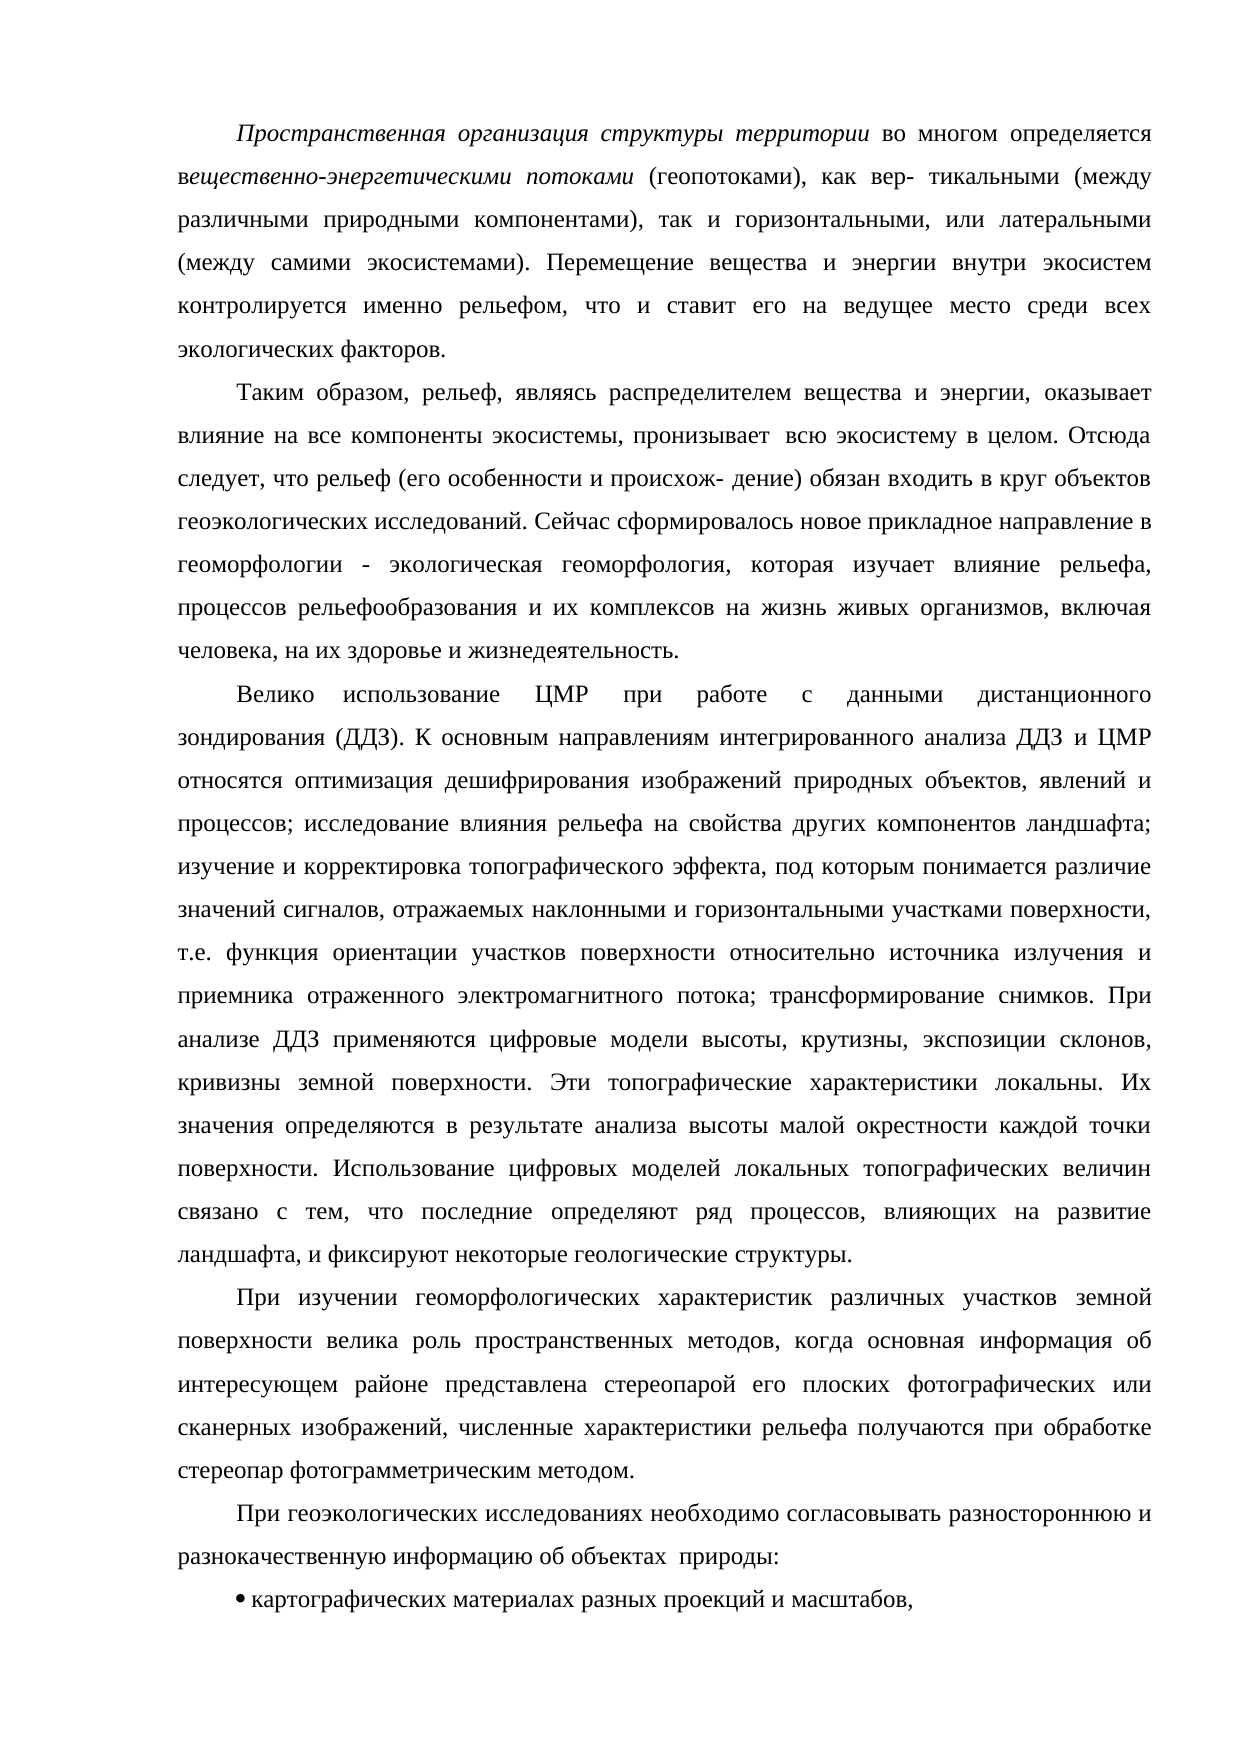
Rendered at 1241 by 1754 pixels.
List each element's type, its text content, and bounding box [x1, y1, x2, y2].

text Пространственная организация структуры территории во многом определяется вещественно-энергетическими потоками (геопотоками), как вер- тикальными (между различными природными компонентами), так и горизонтальными, или латеральными (между самими экосистемами). Перемещение вещества и энергии внутри экосистем контролируется именно рельефом, что и ставит его на ведущее место среди всех экологических факторов. [177, 118, 1152, 362]
text Велико использование ЦМР при работе с данными дистанционного зондирования (ДДЗ). К основным направлениям интегрированного анализа ДДЗ и ЦМР относятся оптимизация дешифрирования изображений природных объектов, явлений и процессов; исследование влияния рельефа на свойства других компонентов ландшафта; изучение и корректировка топографического эффекта, под которым понимается различие значений сигналов, отражаемых наклонными и горизонтальными участками поверхности, т.е. функция ориентации участков поверхности относительно источника излучения и приемника отраженного электромагнитного потока; трансформирование снимков. При анализе ДДЗ применяются цифровые модели высоты, крутизны, экспозиции склонов, кривизны земной поверхности. Эти топографические характеристики локальны. Их значения определяются в результате анализа высоты малой окрестности каждой точки поверхности. Использование цифровых моделей локальных топографических величин связано с тем, что последние определяют ряд процессов, влияющих на развитие ландшафта, и фиксируют некоторые геологические структуры. [177, 679, 1152, 1268]
list картографических материалах разных проекций и масштабов, [177, 1584, 1152, 1613]
text Таким образом, рельеф, являясь распределителем вещества и энергии, оказывает влияние на все компоненты экосистемы, пронизывает всю экосистему в целом. Отсюда следует, что рельеф (его особенности и происхож- дение) обязан входить в круг объектов геоэкологических исследований. Сейчас сформировалось новое прикладное направление в геоморфологии - экологическая геоморфология, которая изучает влияние рельефа, процессов рельефообразования и их комплексов на жизнь живых организмов, включая человека, на их здоровье и жизнедеятельность. [177, 377, 1152, 664]
text При геоэкологических исследованиях необходимо согласовывать разностороннюю и разнокачественную информацию об объектах природы: [177, 1498, 1152, 1570]
text При изучении геоморфологических характеристик различных участков земной поверхности велика роль пространственных методов, когда основная информация об интересующем районе представлена стереопарой его плоских фотографических или сканерных изображений, численные характеристики рельефа получаются при обработке стереопар фотограмметрическим методом. [177, 1282, 1152, 1484]
